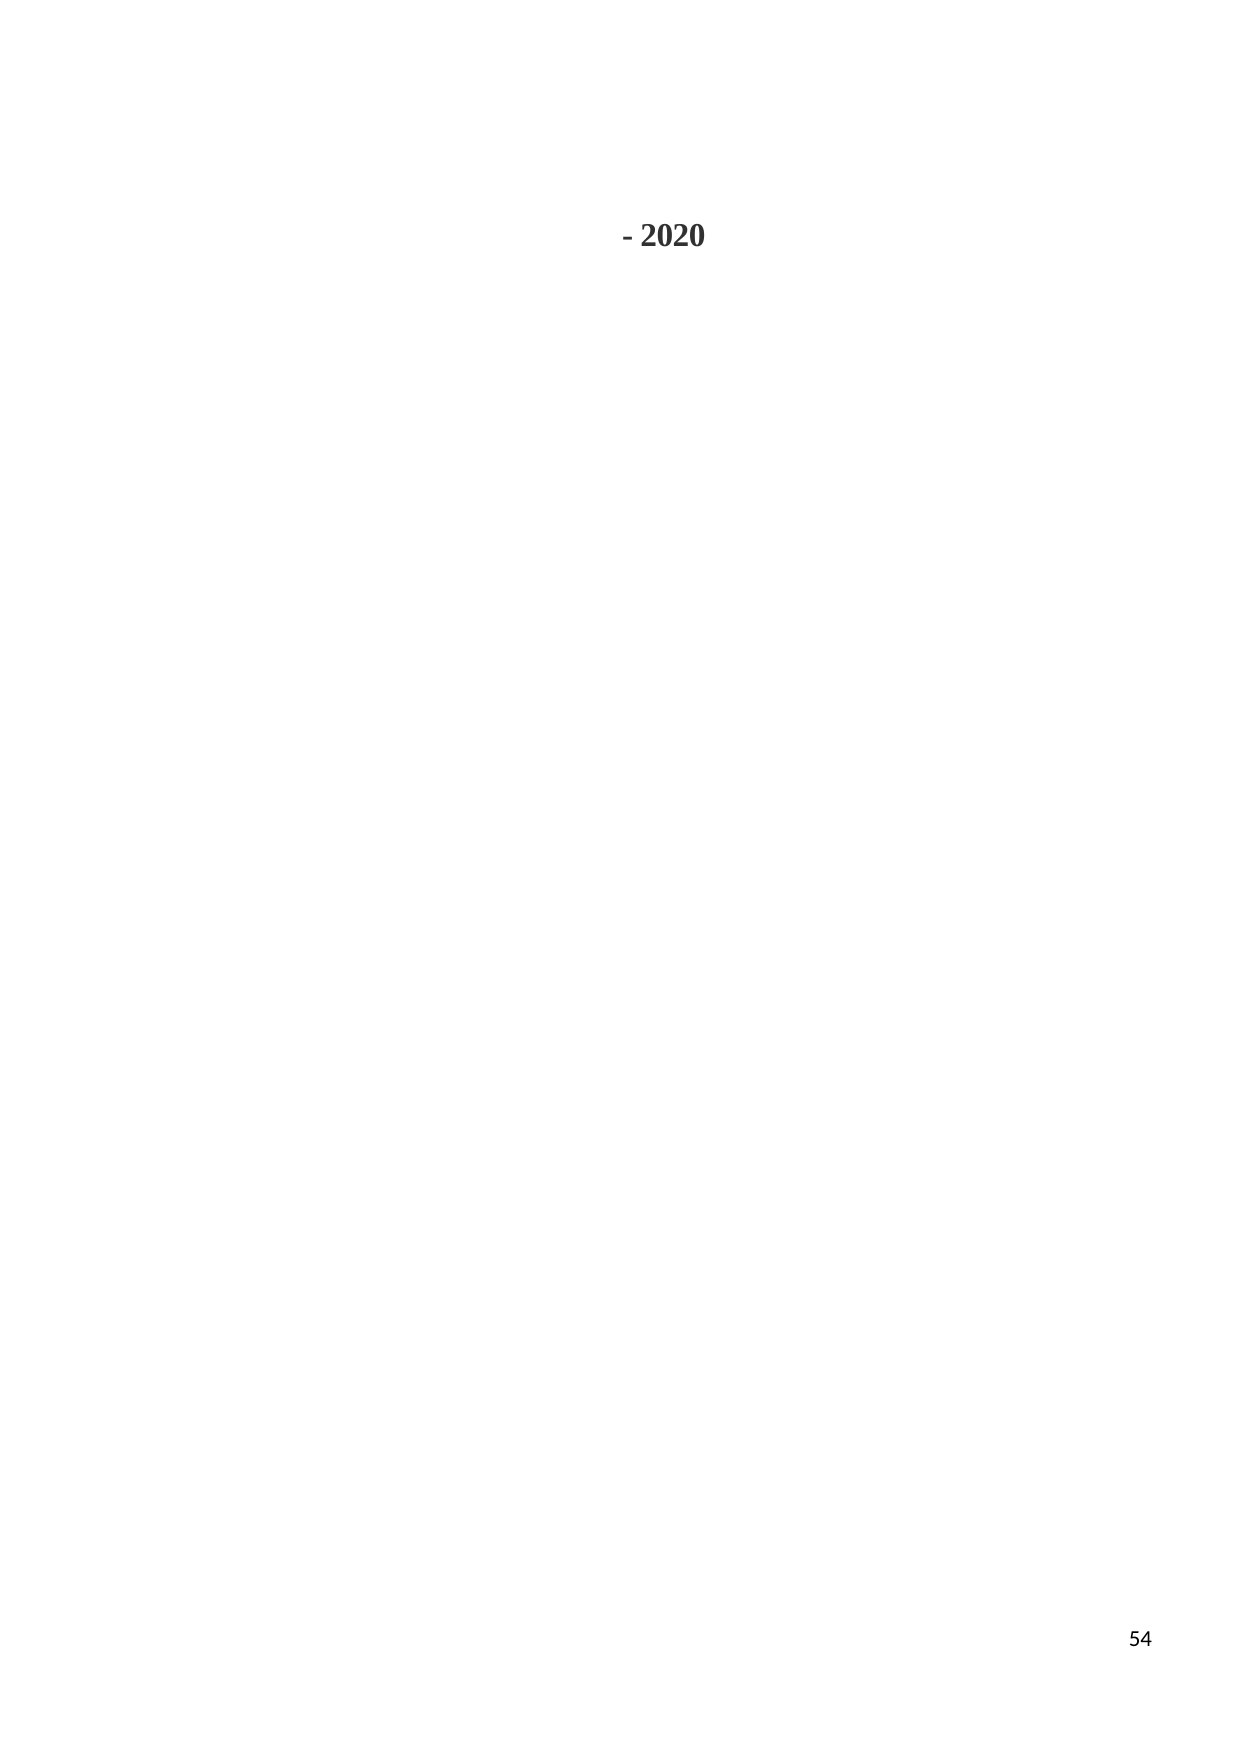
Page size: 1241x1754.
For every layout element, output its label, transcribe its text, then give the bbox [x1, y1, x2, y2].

text - 2020 [177, 215, 1151, 254]
